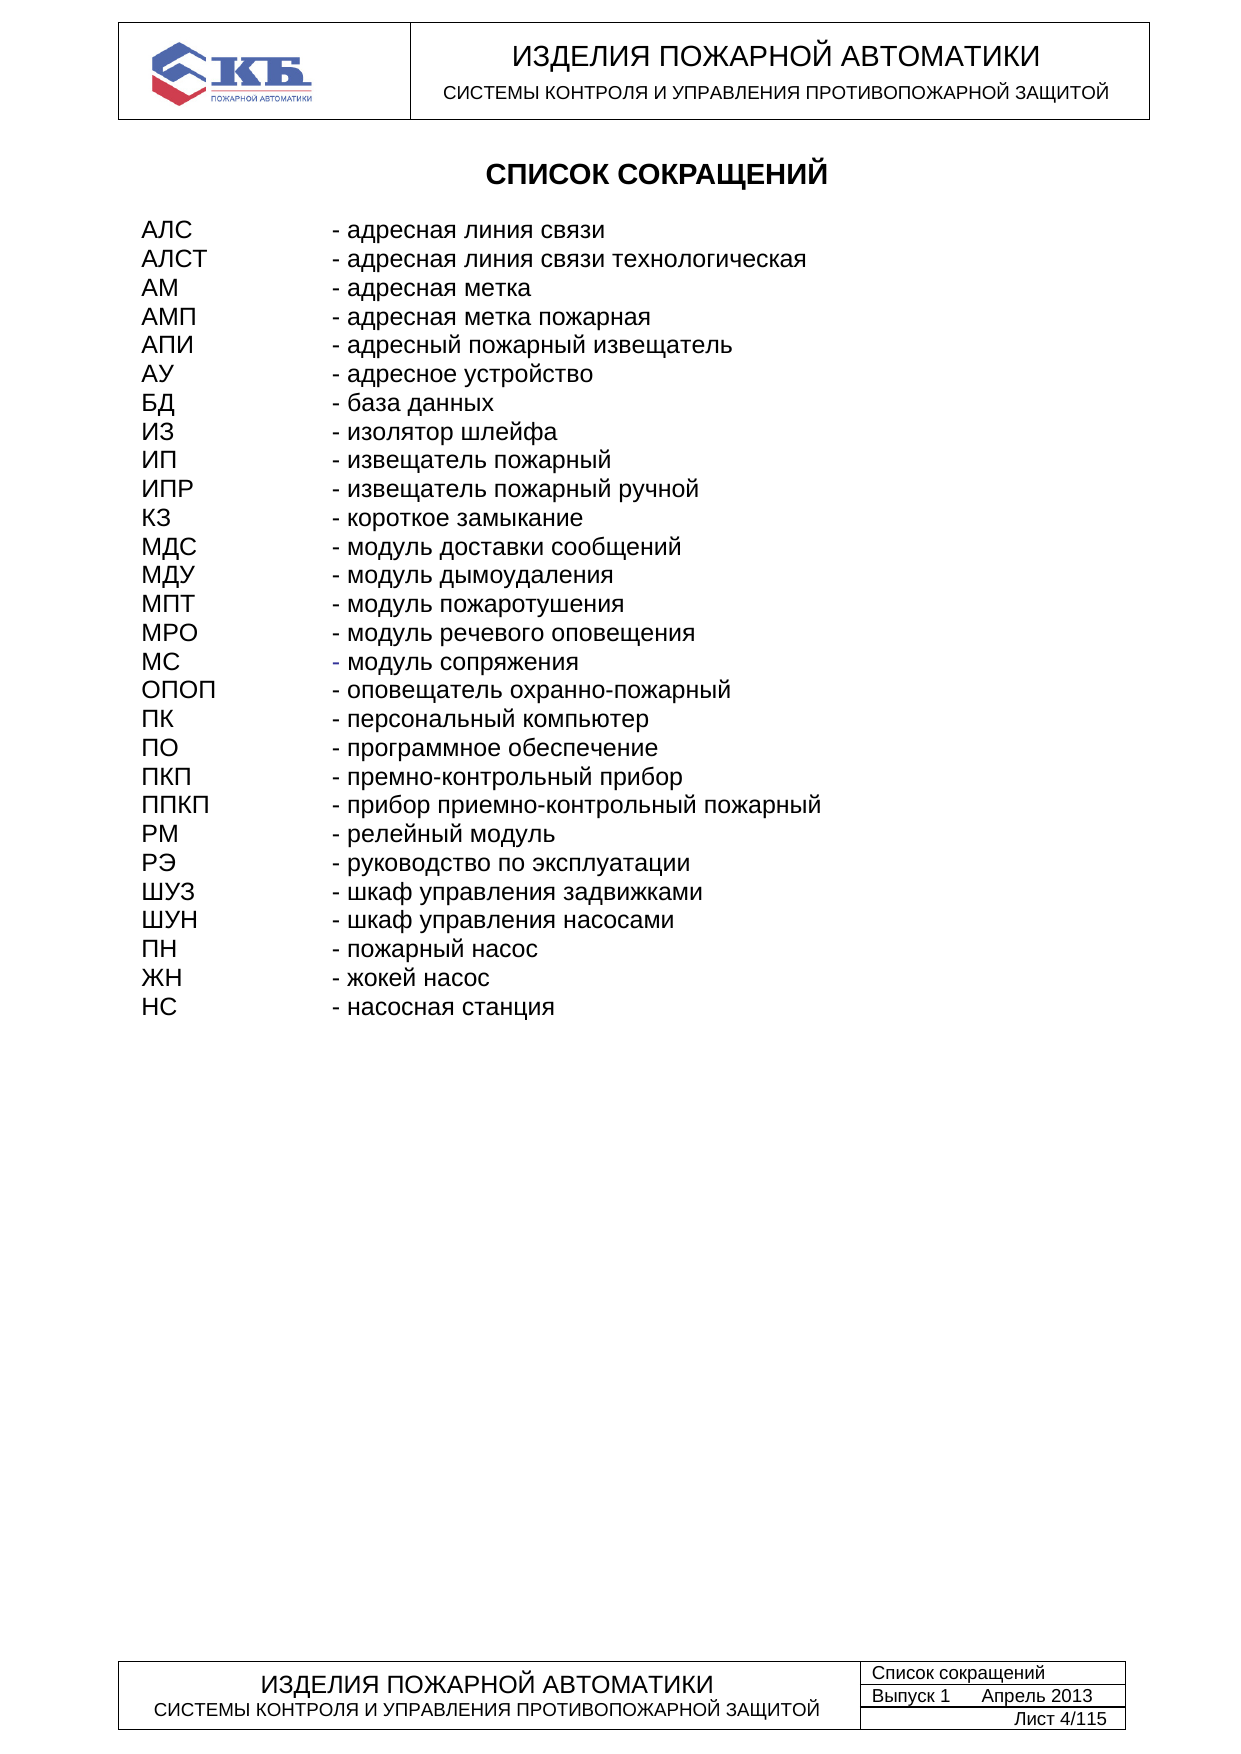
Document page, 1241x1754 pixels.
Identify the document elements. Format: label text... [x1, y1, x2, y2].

table_cell ЖН [120, 963, 329, 992]
table_cell АМП [120, 302, 329, 330]
table_cell ППКП [120, 790, 329, 819]
table_cell АЛСТ [120, 244, 329, 273]
table_cell - модуль речевого оповещения [329, 618, 1123, 647]
picture [148, 34, 325, 115]
table_cell ШУЗ [120, 877, 329, 905]
table_cell - модуль пожаротушения [329, 589, 1123, 618]
table_cell ОПОП [120, 675, 329, 704]
table_cell ИП [120, 445, 329, 474]
table_cell ПК [120, 704, 329, 733]
table_cell АПИ [120, 330, 329, 359]
table_cell - адресная линия связи технологическая [329, 244, 1123, 273]
table_cell - шкаф управления насосами [329, 905, 1123, 934]
table_cell - шкаф управления задвижками [329, 877, 1123, 905]
table_header - адресная линия связи [329, 215, 1123, 244]
table_cell - модуль доставки сообщений [329, 532, 1123, 560]
table_cell АМ [120, 273, 329, 302]
table_cell БД [120, 388, 329, 417]
table_cell - прибор приемно-контрольный пожарный [329, 790, 1123, 819]
table_cell ИПР [120, 474, 329, 503]
table_cell - руководство по эксплуатации [329, 848, 1123, 877]
table_cell - короткое замыкание [329, 503, 1123, 532]
table_cell - адресный пожарный извещатель [329, 330, 1123, 359]
table_cell МПТ [120, 589, 329, 618]
table_cell ПН [120, 934, 329, 963]
table_cell ИЗ [120, 417, 329, 445]
table_cell - жокей насос [329, 963, 1123, 992]
table_cell - модуль дымоудаления [329, 560, 1123, 589]
table_header АЛС [120, 215, 329, 244]
table_cell - программное обеспечение [329, 733, 1123, 762]
table_cell - база данных [329, 388, 1123, 417]
table_cell - изолятор шлейфа [329, 417, 1123, 445]
table_cell МС [120, 647, 329, 675]
table_cell - адресное устройство [329, 359, 1123, 388]
subtitle СПИСОК СОКРАЩЕНИЙ [193, 157, 1121, 190]
table_cell ШУН [120, 905, 329, 934]
table_cell АУ [120, 359, 329, 388]
table_cell - адресная метка [329, 273, 1123, 302]
table_cell МРО [120, 618, 329, 647]
table_cell РЭ [120, 848, 329, 877]
table_cell НС [120, 992, 329, 1020]
table_cell - оповещатель охранно-пожарный [329, 675, 1123, 704]
table_cell - пожарный насос [329, 934, 1123, 963]
table_cell ПО [120, 733, 329, 762]
table_cell - извещатель пожарный ручной [329, 474, 1123, 503]
table_cell МДУ [120, 560, 329, 589]
table_cell - модуль сопряжения [329, 647, 1123, 675]
table_cell РМ [120, 819, 329, 848]
table_cell ПКП [120, 762, 329, 790]
table_cell МДС [120, 532, 329, 560]
table_cell - извещатель пожарный [329, 445, 1123, 474]
table_cell - насосная станция [329, 992, 1123, 1020]
table_cell - релейный модуль [329, 819, 1123, 848]
table_cell - адресная метка пожарная [329, 302, 1123, 330]
table_cell - персональный компьютер [329, 704, 1123, 733]
table_cell КЗ [120, 503, 329, 532]
table_cell - премно-контрольный прибор [329, 762, 1123, 790]
